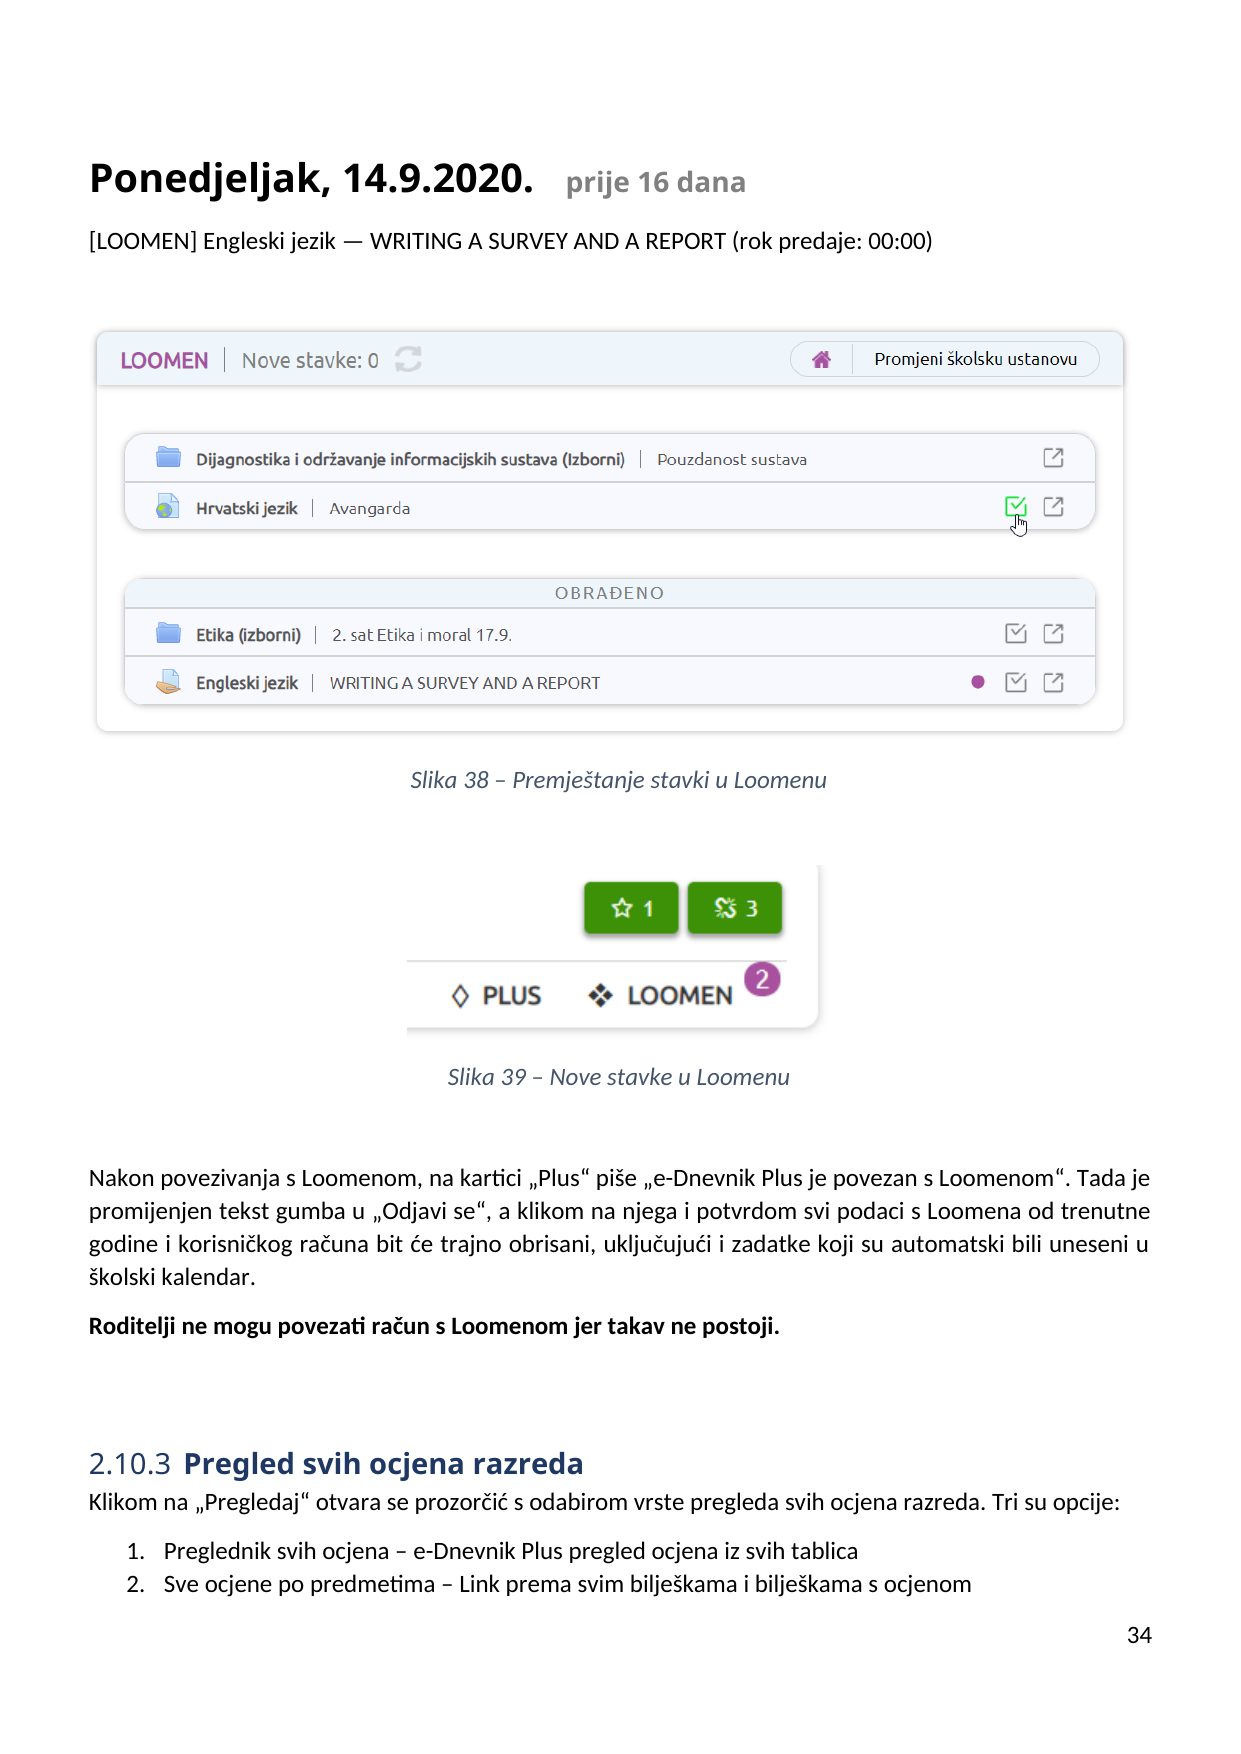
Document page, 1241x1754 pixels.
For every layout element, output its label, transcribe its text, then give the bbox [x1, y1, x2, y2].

text Klikom na „Pregledaj“ otvara se prozorčić s odabirom vrste pregleda svih ocjena razreda. Tri su opcije: [89, 1486, 1152, 1516]
text Nakon povezivanja s Loomenom, na kartici „Plus“ piše „e-Dnevnik Plus je povezan s Loomenom“. Tada je promijenjen tekst gumba u „Odjavi se“, a klikom na njega i potvrdom svi podaci s Loomena od trenutne godine i korisničkog računa bit će trajno obrisani, uključujući i zadatke koji su automatski bili uneseni u školski kalendar. [89, 1162, 1152, 1291]
subtitle Pregled svih ocjena razreda [89, 1443, 1152, 1483]
list Preglednik svih ocjena – e-Dnevnik Plus pregled ocjena iz svih tablica [126, 1535, 1152, 1566]
picture [407, 865, 834, 1042]
picture [88, 324, 1134, 746]
text [LOOMEN] Engleski jezik — WRITING A SURVEY AND A REPORT (rok predaje: 00:00) [89, 225, 1152, 255]
list Sve ocjene po predmetima – Link prema svim bilješkama i bilješkama s ocjenom [126, 1568, 1152, 1599]
text Roditelji ne mogu povezati račun s Loomenom jer takav ne postoji. [89, 1310, 1152, 1341]
text Ponedjeljak, 14.9.2020. prije 16 dana [565, 150, 1152, 204]
